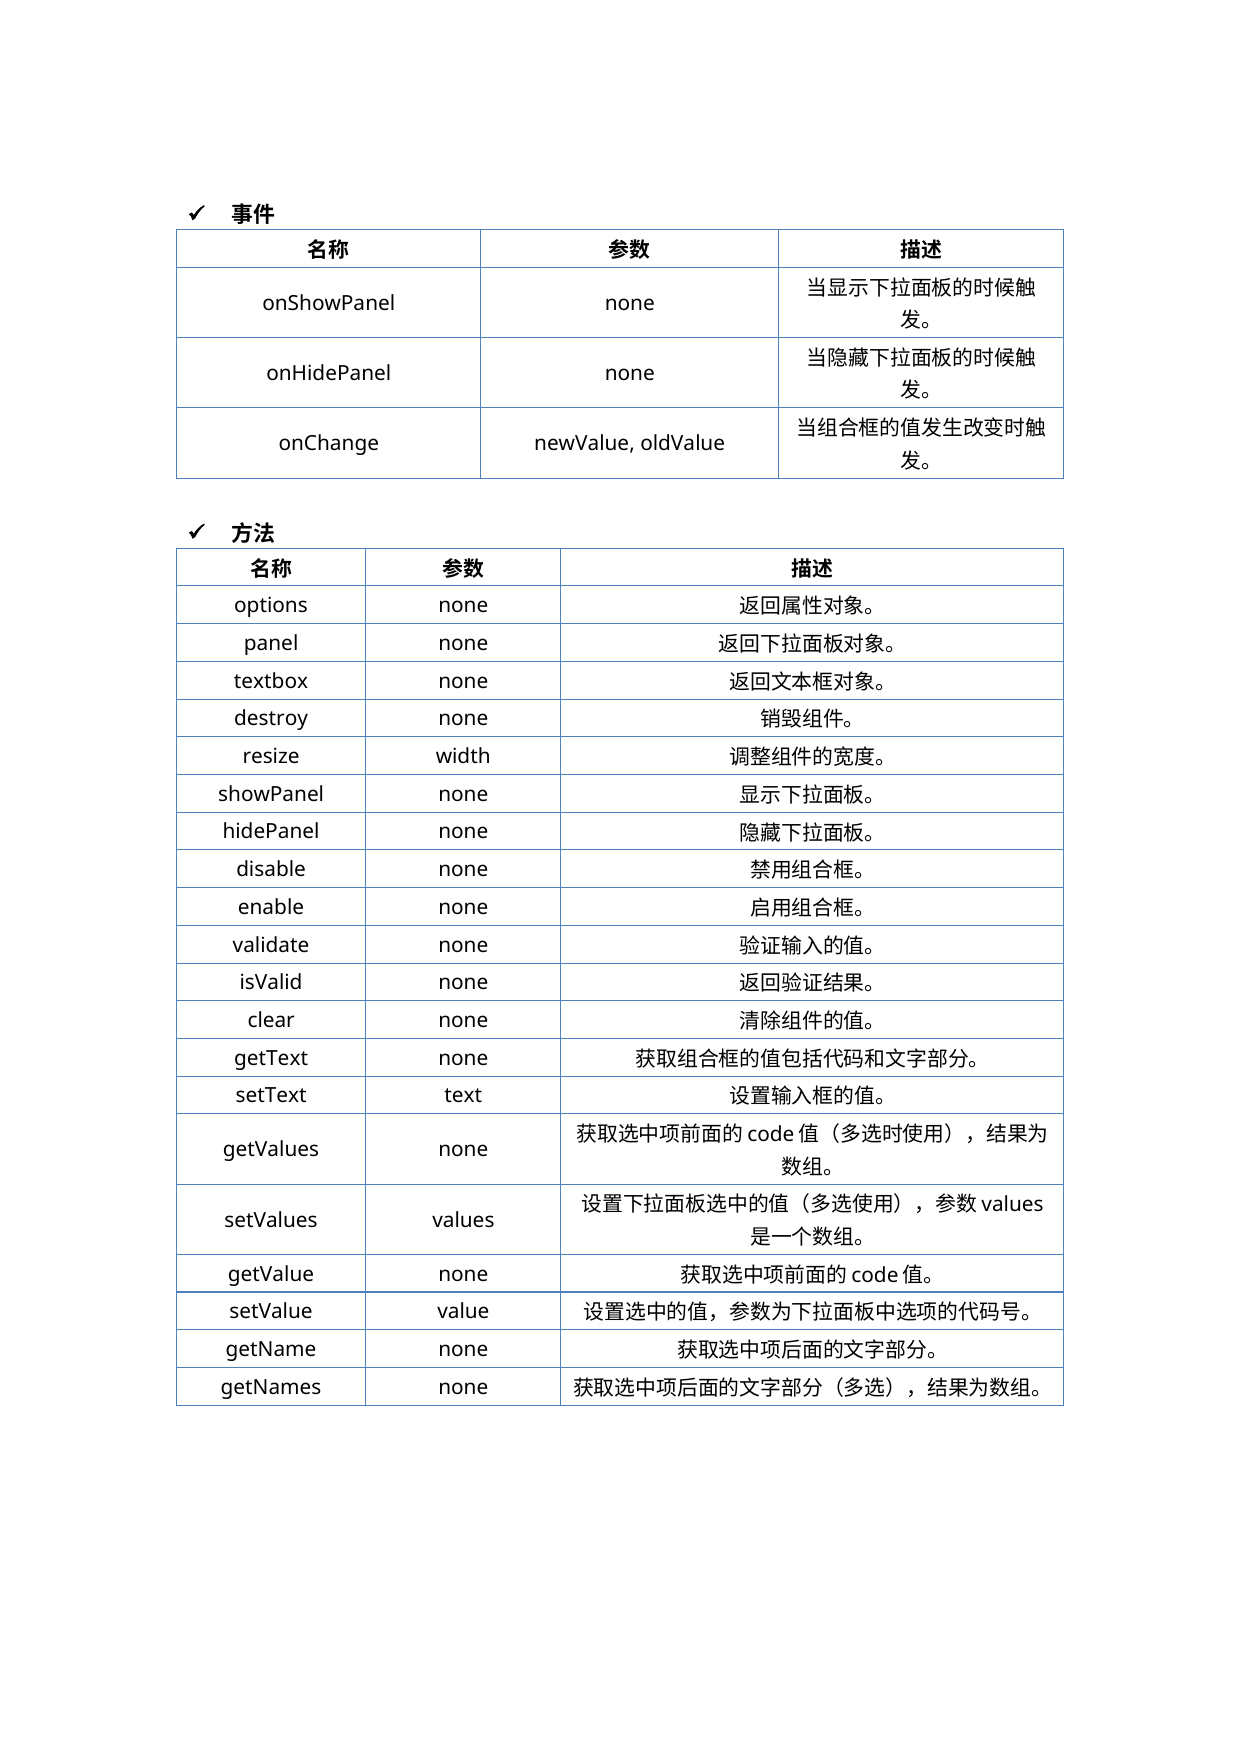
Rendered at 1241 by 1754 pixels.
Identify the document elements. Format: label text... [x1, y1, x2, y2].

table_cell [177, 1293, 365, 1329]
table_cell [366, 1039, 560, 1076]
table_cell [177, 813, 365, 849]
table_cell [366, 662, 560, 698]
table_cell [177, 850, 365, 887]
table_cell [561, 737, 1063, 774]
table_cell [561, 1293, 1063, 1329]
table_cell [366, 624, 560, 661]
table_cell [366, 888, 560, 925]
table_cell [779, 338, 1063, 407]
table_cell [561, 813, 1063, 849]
list 方法 [187, 515, 1053, 548]
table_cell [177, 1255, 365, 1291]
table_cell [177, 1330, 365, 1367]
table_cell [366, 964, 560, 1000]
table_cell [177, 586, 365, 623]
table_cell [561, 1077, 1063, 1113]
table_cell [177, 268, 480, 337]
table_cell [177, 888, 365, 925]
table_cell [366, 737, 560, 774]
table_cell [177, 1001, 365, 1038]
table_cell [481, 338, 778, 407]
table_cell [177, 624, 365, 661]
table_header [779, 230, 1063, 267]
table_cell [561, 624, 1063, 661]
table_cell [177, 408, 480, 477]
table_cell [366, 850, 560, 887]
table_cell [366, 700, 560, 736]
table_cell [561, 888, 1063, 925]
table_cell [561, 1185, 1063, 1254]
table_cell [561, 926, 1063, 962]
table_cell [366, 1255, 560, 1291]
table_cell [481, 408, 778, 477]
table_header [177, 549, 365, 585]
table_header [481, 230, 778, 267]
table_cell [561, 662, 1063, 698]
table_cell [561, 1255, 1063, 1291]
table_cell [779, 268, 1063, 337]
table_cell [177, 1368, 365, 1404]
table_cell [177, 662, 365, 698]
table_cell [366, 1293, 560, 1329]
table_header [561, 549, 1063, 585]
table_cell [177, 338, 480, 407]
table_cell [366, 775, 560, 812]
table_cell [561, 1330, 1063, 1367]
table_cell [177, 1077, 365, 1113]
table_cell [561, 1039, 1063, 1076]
list 事件 [187, 197, 1053, 229]
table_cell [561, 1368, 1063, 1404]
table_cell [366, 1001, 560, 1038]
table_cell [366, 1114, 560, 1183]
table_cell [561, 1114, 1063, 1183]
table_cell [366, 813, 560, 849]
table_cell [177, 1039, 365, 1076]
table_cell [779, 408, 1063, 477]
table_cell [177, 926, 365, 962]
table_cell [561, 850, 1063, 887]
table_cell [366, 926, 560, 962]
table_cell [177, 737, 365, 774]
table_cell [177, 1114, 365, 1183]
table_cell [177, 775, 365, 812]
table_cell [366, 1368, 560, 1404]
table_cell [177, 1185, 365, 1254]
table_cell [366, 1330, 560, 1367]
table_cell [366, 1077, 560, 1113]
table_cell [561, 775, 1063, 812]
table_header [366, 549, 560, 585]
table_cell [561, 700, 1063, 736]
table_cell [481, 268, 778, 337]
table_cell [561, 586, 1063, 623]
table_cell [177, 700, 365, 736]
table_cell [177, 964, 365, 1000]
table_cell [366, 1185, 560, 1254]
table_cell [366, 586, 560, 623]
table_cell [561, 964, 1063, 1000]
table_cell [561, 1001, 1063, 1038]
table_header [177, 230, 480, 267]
